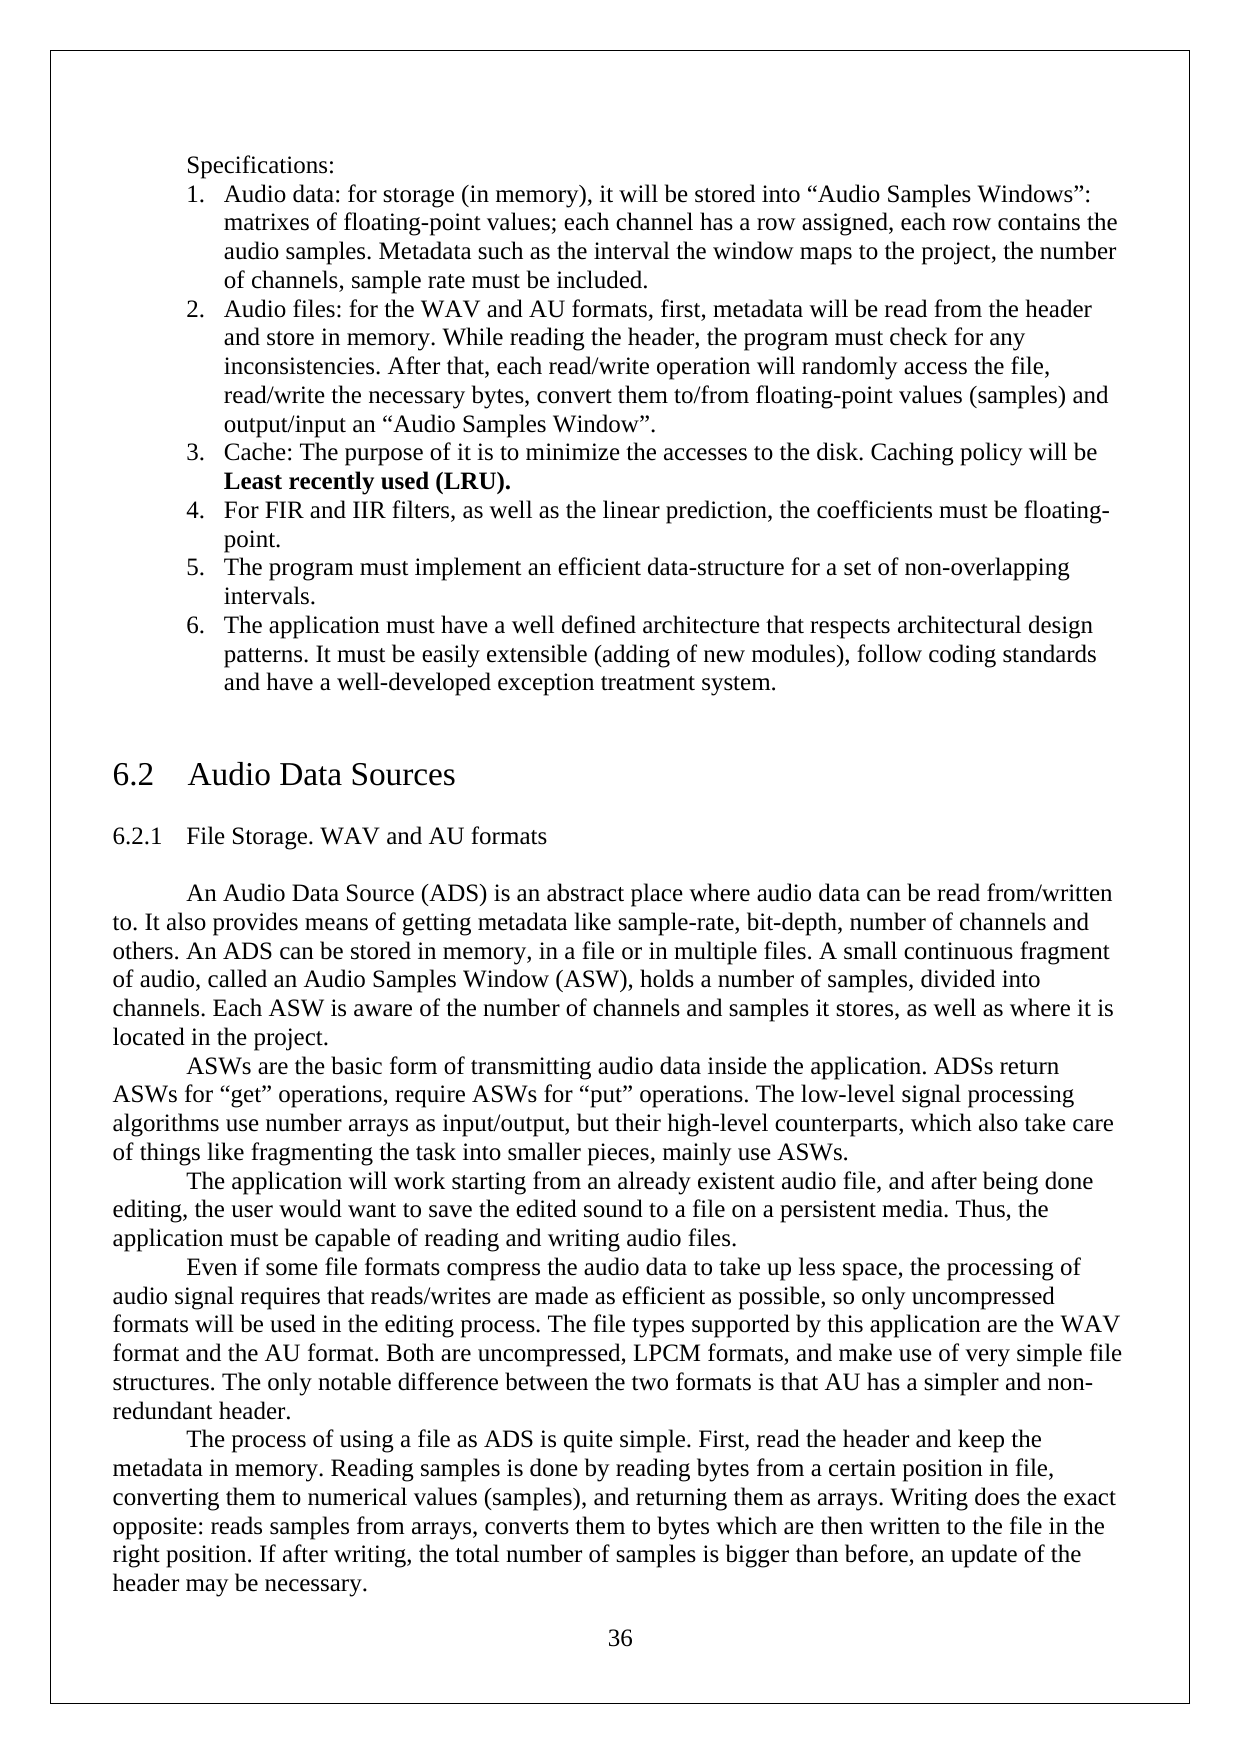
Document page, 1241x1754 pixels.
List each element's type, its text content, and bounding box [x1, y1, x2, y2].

text 6.2.1 File Storage. WAV and AU formats [112, 821, 1128, 849]
text The process of using a file as ADS is quite simple. First, read the header and keep the metadata in memory. Reading samples is done by reading bytes from a certain position in file, converting them to numerical values (samples), and returning them as arrays. Writing does the exact opposite: reads samples from arrays, converts them to bytes which are then written to the file in the right position. If after writing, the total number of samples is bigger than before, an update of the header may be necessary. [112, 1424, 1128, 1597]
list The application must have a well defined architecture that respects architectural design patterns. It must be easily extensible (adding of new modules), follow coding standards and have a well-developed exception treatment system. [186, 610, 1128, 696]
list Audio Data Sources [112, 754, 1128, 792]
text An Audio Data Source (ADS) is an abstract place where audio data can be read from/written to. It also provides means of getting metadata like sample-rate, bit-depth, number of channels and others. An ADS can be stored in memory, in a file or in multiple files. A small continuous fragment of audio, called an Audio Samples Window (ASW), holds a number of samples, divided into channels. Each ASW is aware of the number of channels and samples it stores, as well as where it is located in the project. [112, 878, 1128, 1051]
list Audio files: for the WAV and AU formats, first, metadata will be read from the header and store in memory. While reading the header, the program must check for any inconsistencies. After that, each read/write operation will randomly access the file, read/write the necessary bytes, convert them to/from floating-point values (samples) and output/input an “Audio Samples Window”. [186, 294, 1128, 437]
list The program must implement an efficient data-structure for a set of non-overlapping intervals. [186, 552, 1128, 610]
text ASWs are the basic form of transmitting audio data inside the application. ADSs return ASWs for “get” operations, require ASWs for “put” operations. The low-level signal processing algorithms use number arrays as input/output, but their high-level counterparts, which also take care of things like fragmenting the task into smaller pieces, mainly use ASWs. [112, 1051, 1128, 1166]
text Even if some file formats compress the audio data to take up less space, the processing of audio signal requires that reads/writes are made as efficient as possible, so only uncompressed formats will be used in the editing process. The file types supported by this application are the WAV format and the AU format. Both are uncompressed, LPCM formats, and make use of very simple file structures. The only notable difference between the two formats is that AU has a simpler and non-redundant header. [112, 1252, 1128, 1424]
text Specifications: [112, 150, 1128, 179]
list Cache: The purpose of it is to minimize the accesses to the disk. Caching policy will be Least recently used (LRU). [186, 437, 1128, 495]
list Audio data: for storage (in memory), it will be stored into “Audio Samples Windows”: matrixes of floating-point values; each channel has a row assigned, each row contains the audio samples. Metadata such as the interval the window maps to the project, the number of channels, sample rate must be included. [186, 179, 1128, 294]
text The application will work starting from an already existent audio file, and after being done editing, the user would want to save the edited sound to a file on a persistent media. Thus, the application must be capable of reading and writing audio files. [112, 1166, 1128, 1252]
list For FIR and IIR filters, as well as the linear prediction, the coefficients must be floating-point. [186, 495, 1128, 552]
